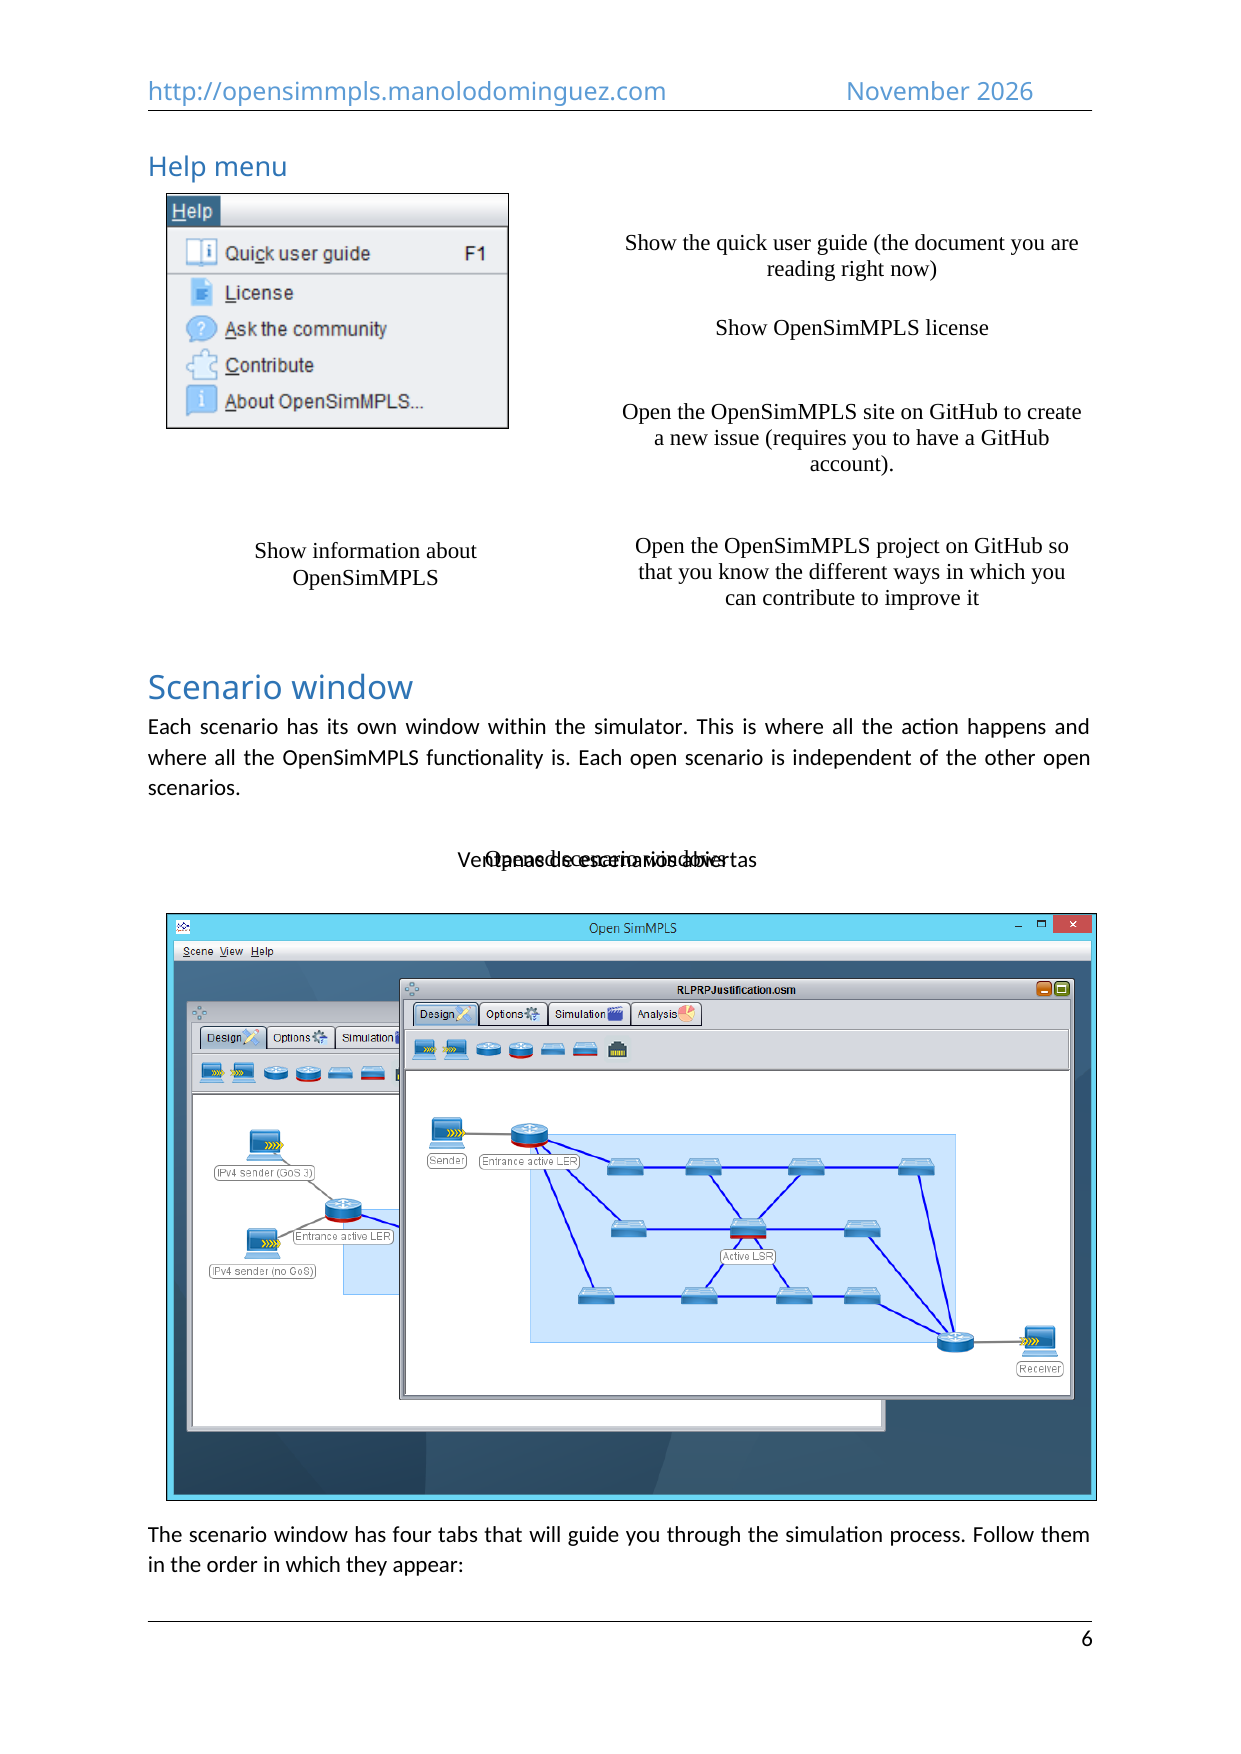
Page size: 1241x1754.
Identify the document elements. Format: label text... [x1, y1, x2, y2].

text The scenario window has four tabs that will guide you through the simulation process. Follow them in the order in which they appear: [148, 1520, 1092, 1578]
subtitle Help menu [148, 148, 1092, 184]
picture [167, 194, 508, 428]
subtitle Scenario window [148, 663, 1092, 709]
text Each scenario has its own window within the simulator. This is where all the action happens and where all the functionality is. Each open scenario is independent of the other open scenarios. [148, 712, 1092, 801]
picture [167, 914, 1096, 1500]
